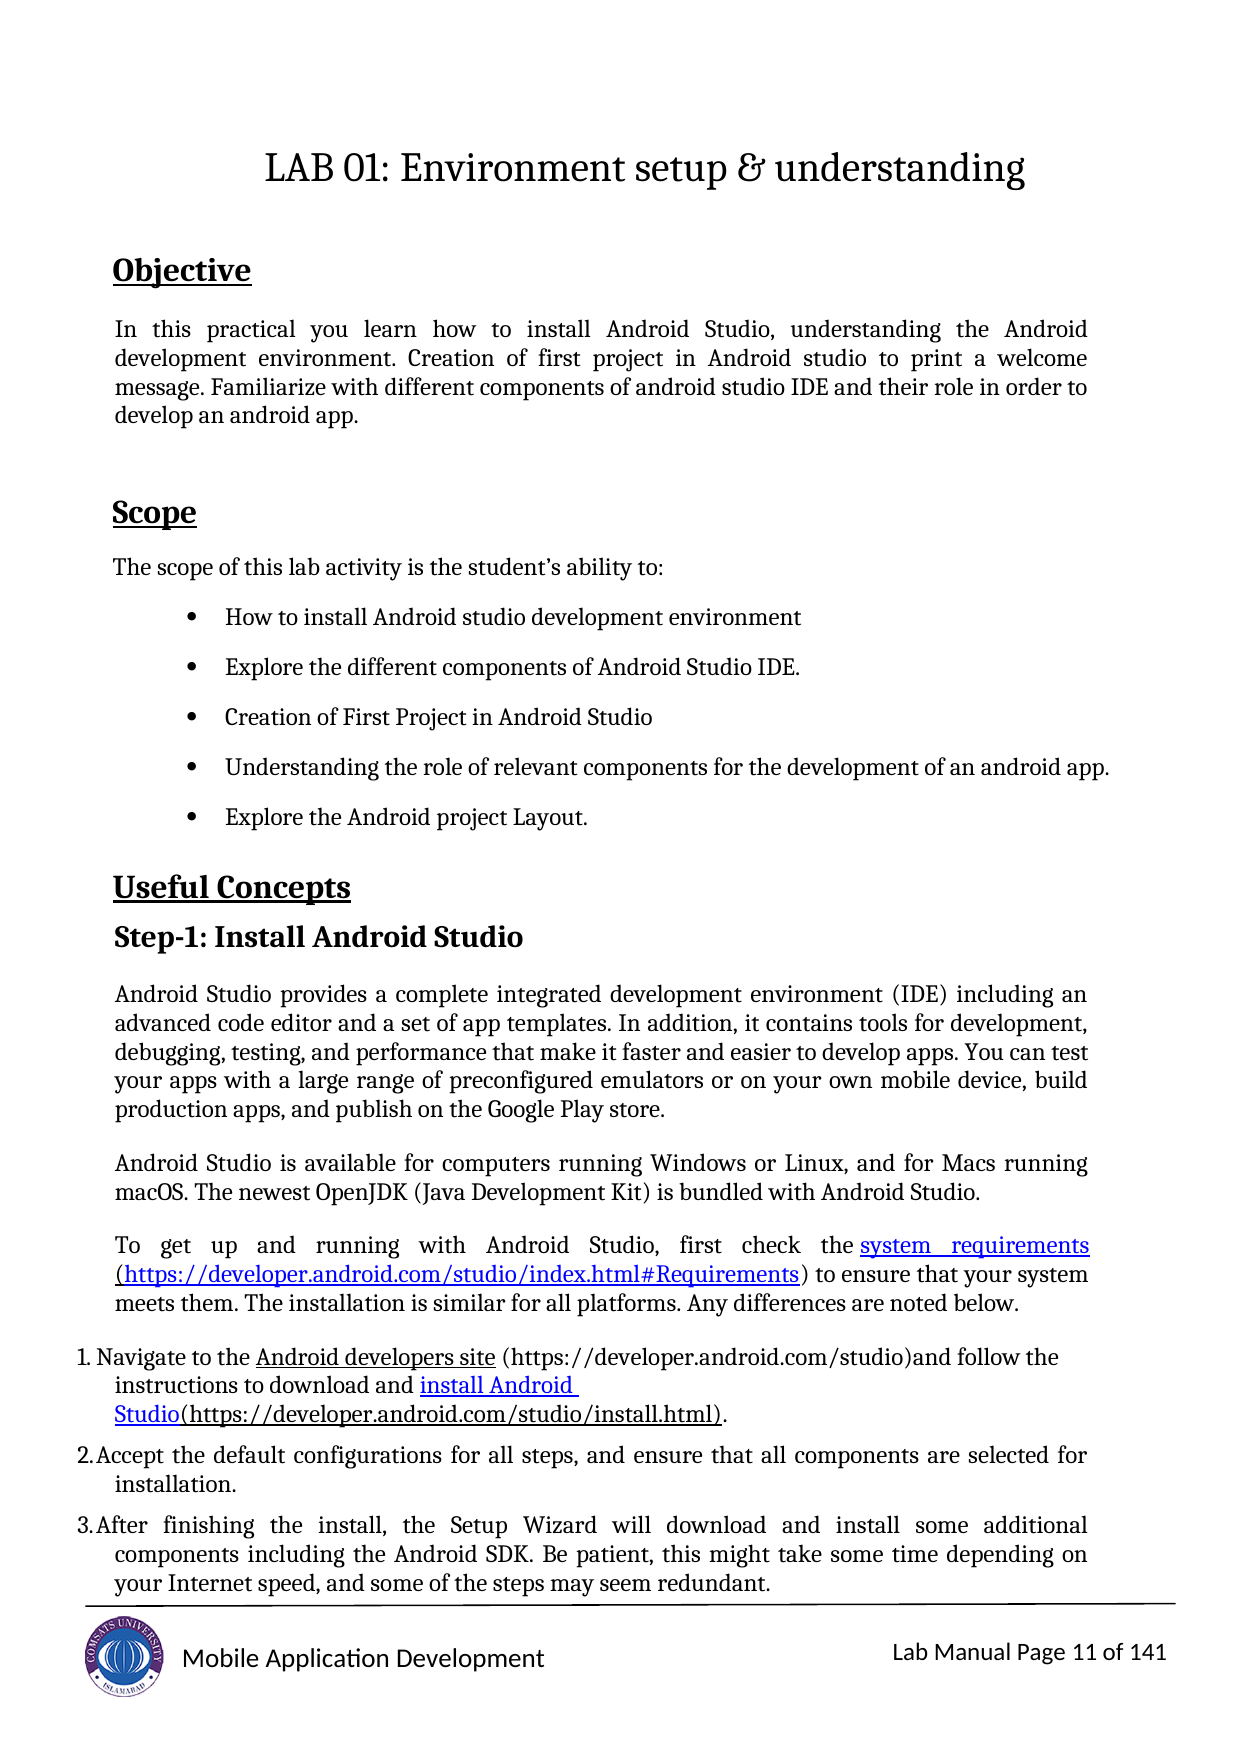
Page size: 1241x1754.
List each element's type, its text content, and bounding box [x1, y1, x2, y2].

subtitle Objective [112, 252, 1240, 290]
subtitle LAB 01: Environment setup & understanding [49, 144, 1240, 192]
text Android Studio is available for computers running Windows or Linux, and for Macs running macOS. The newest OpenJDK (Java Development Kit) is bundled with Android Studio. [114, 1149, 1089, 1206]
list Understanding the role of relevant components for the development of an android app. [187, 744, 1240, 782]
picture [85, 1616, 165, 1697]
list Explore the different components of Android Studio IDE. [187, 644, 1240, 682]
list Navigate to the Android developers site (https://developer.android.com/studio)and follow the instructions to download and install Android Studio(https://developer.android.com/studio/install.html). [77, 1342, 1089, 1429]
text To get up and running with Android Studio, first check the system requirements (https://developer.android.com/studio/index.html#Requirements) to ensure that your system meets them. The installation is similar for all platforms. Any differences are noted below. [114, 1231, 1089, 1317]
list After finishing the install, the Setup Wizard will download and install some additional components including the Android SDK. Be patient, this might take some time depending on your Internet speed, and some of the steps may seem redundant. [77, 1511, 1089, 1597]
list Accept the default configurations for all steps, and ensure that all components are selected for installation. [77, 1441, 1089, 1499]
list How to install Android studio development environment [187, 594, 1240, 632]
list Explore the Android project Layout. [187, 803, 1080, 831]
list Creation of First Project in Android Studio [187, 694, 1240, 732]
subtitle Scope [112, 494, 1240, 532]
text Android Studio provides a complete integrated development environment (IDE) including an advanced code editor and a set of app templates. In addition, it contains tools for development, debugging, testing, and performance that make it faster and easier to develop apps. You can test your apps with a large range of preconfigured emulators or on your own mobile device, build production apps, and publish on the Google Play store. [114, 980, 1089, 1124]
text The scope of this lab activity is the student’s ability to: [112, 553, 1152, 582]
text In this practical you learn how to install Android Studio, understanding the Android development environment. Creation of first project in Android studio to print a welcome message. Familiarize with different components of android studio IDE and their role in order to develop an android app. [114, 315, 1089, 430]
text Step-1: Install Android Studio [114, 919, 1089, 955]
subtitle Useful Concepts [112, 868, 1240, 906]
